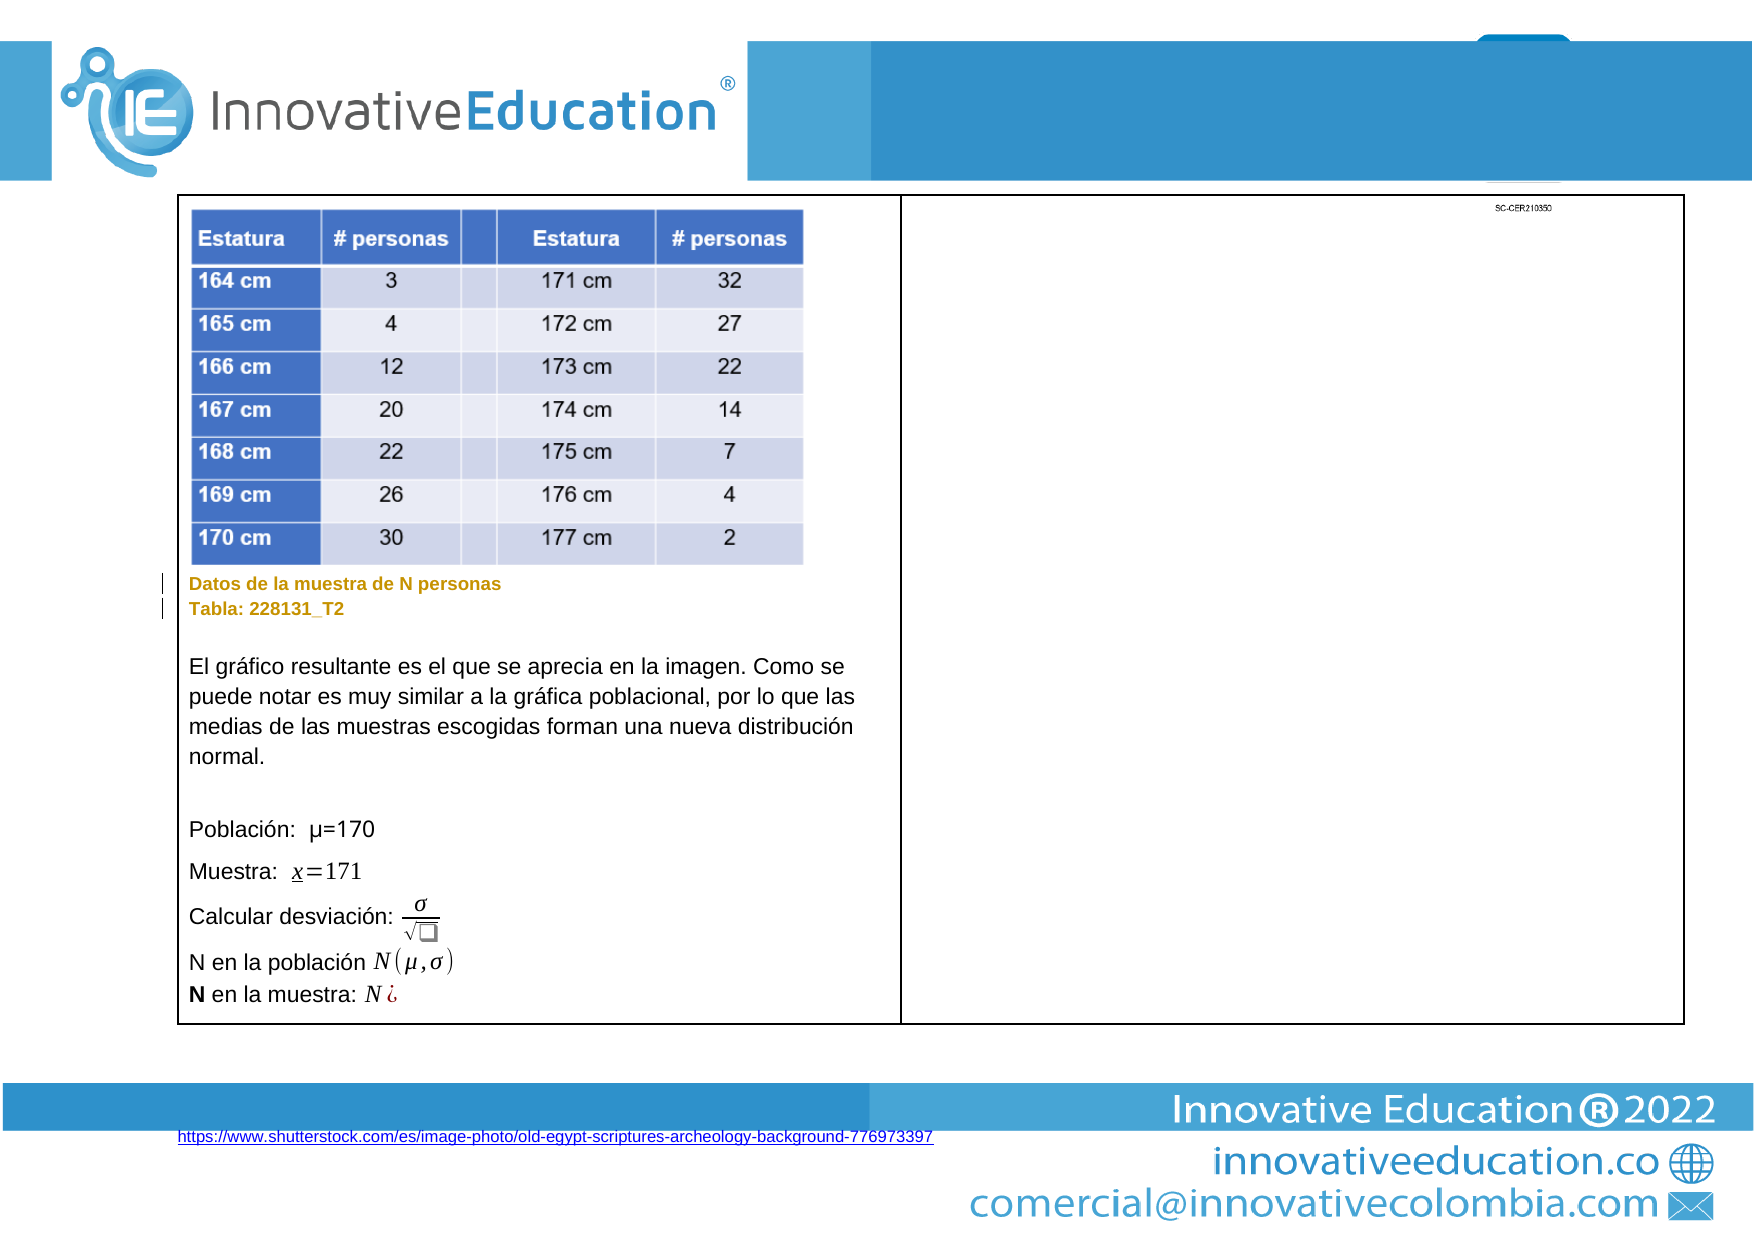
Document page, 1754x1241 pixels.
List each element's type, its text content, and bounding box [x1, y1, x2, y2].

picture [2, 1081, 1754, 1227]
picture [188, 206, 807, 569]
picture [0, 28, 1752, 194]
table_cell [902, 196, 1683, 1022]
